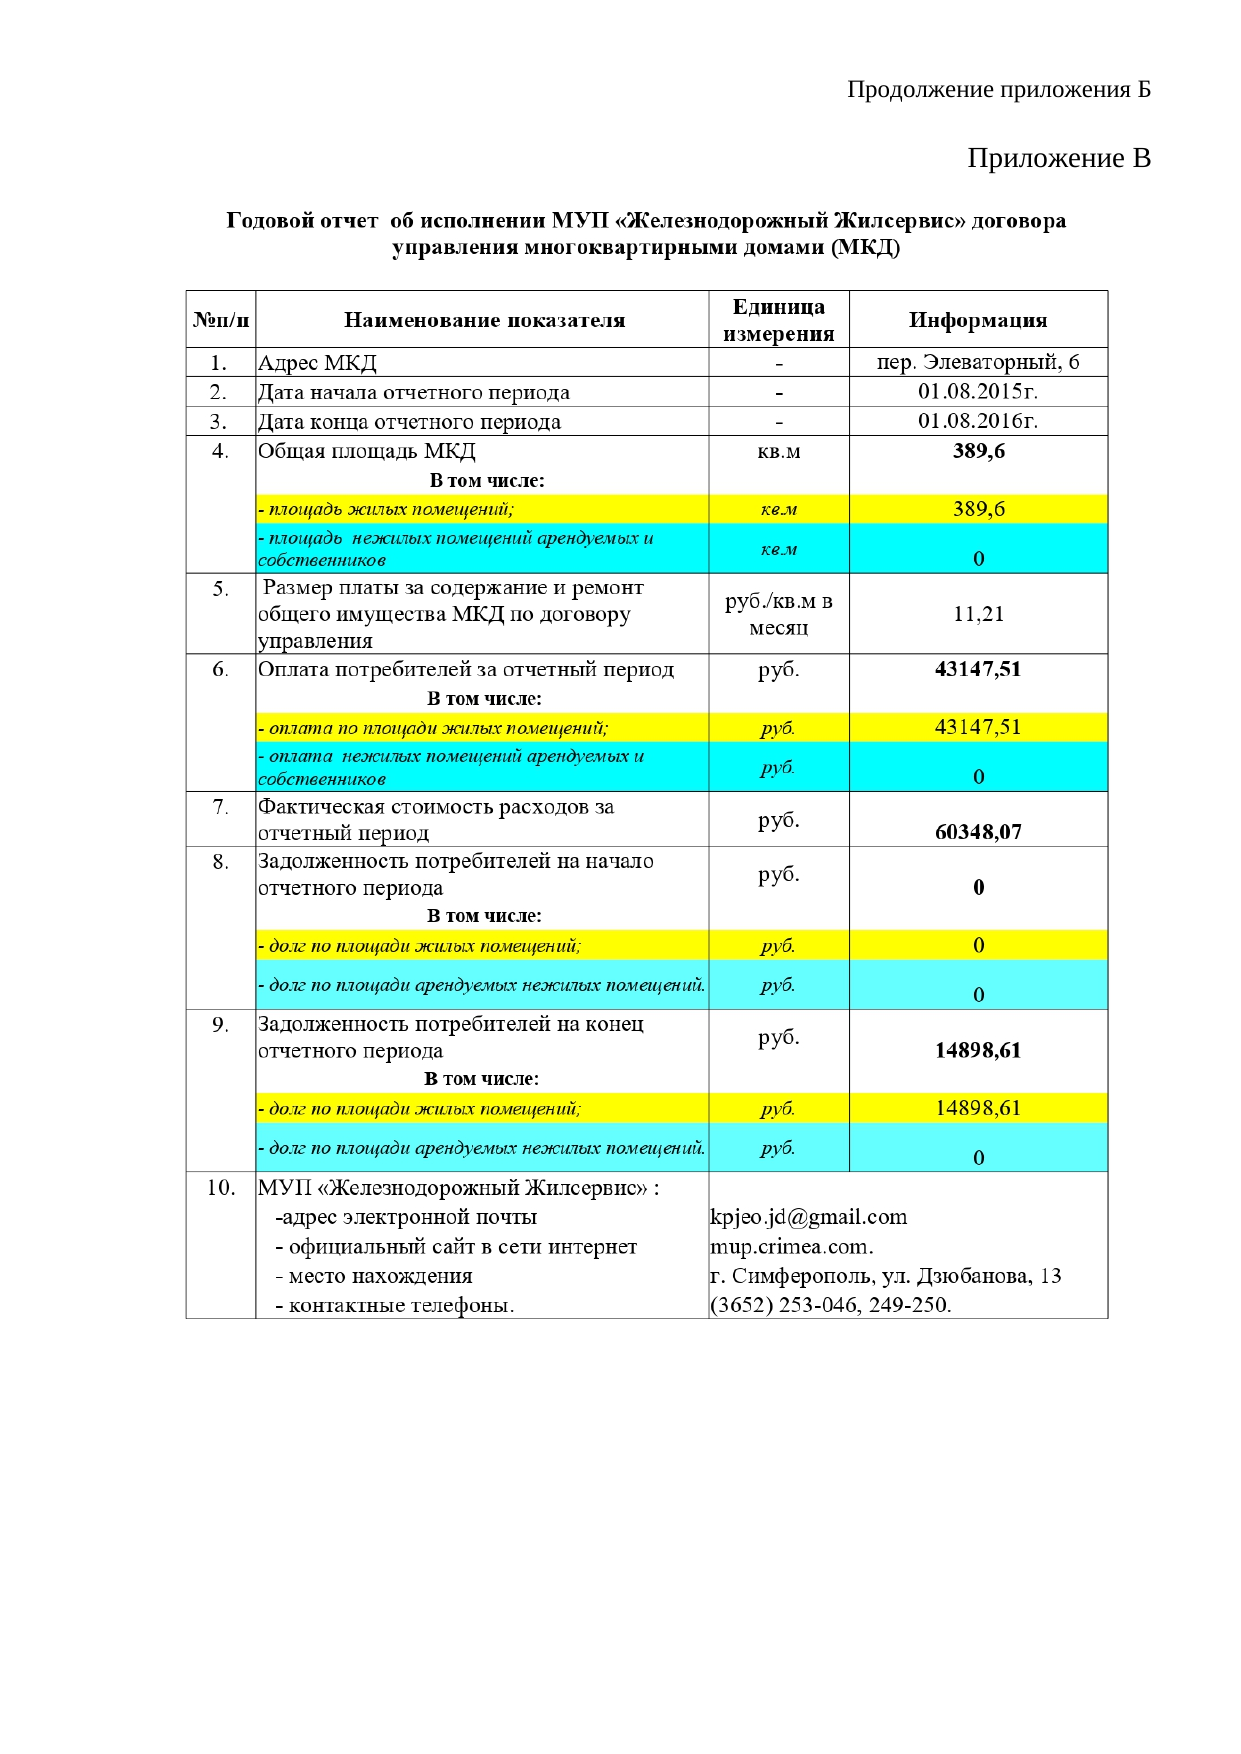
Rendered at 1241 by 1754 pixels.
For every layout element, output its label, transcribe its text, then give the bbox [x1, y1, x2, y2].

list Приложение В [177, 140, 1152, 174]
picture [177, 186, 1120, 1328]
